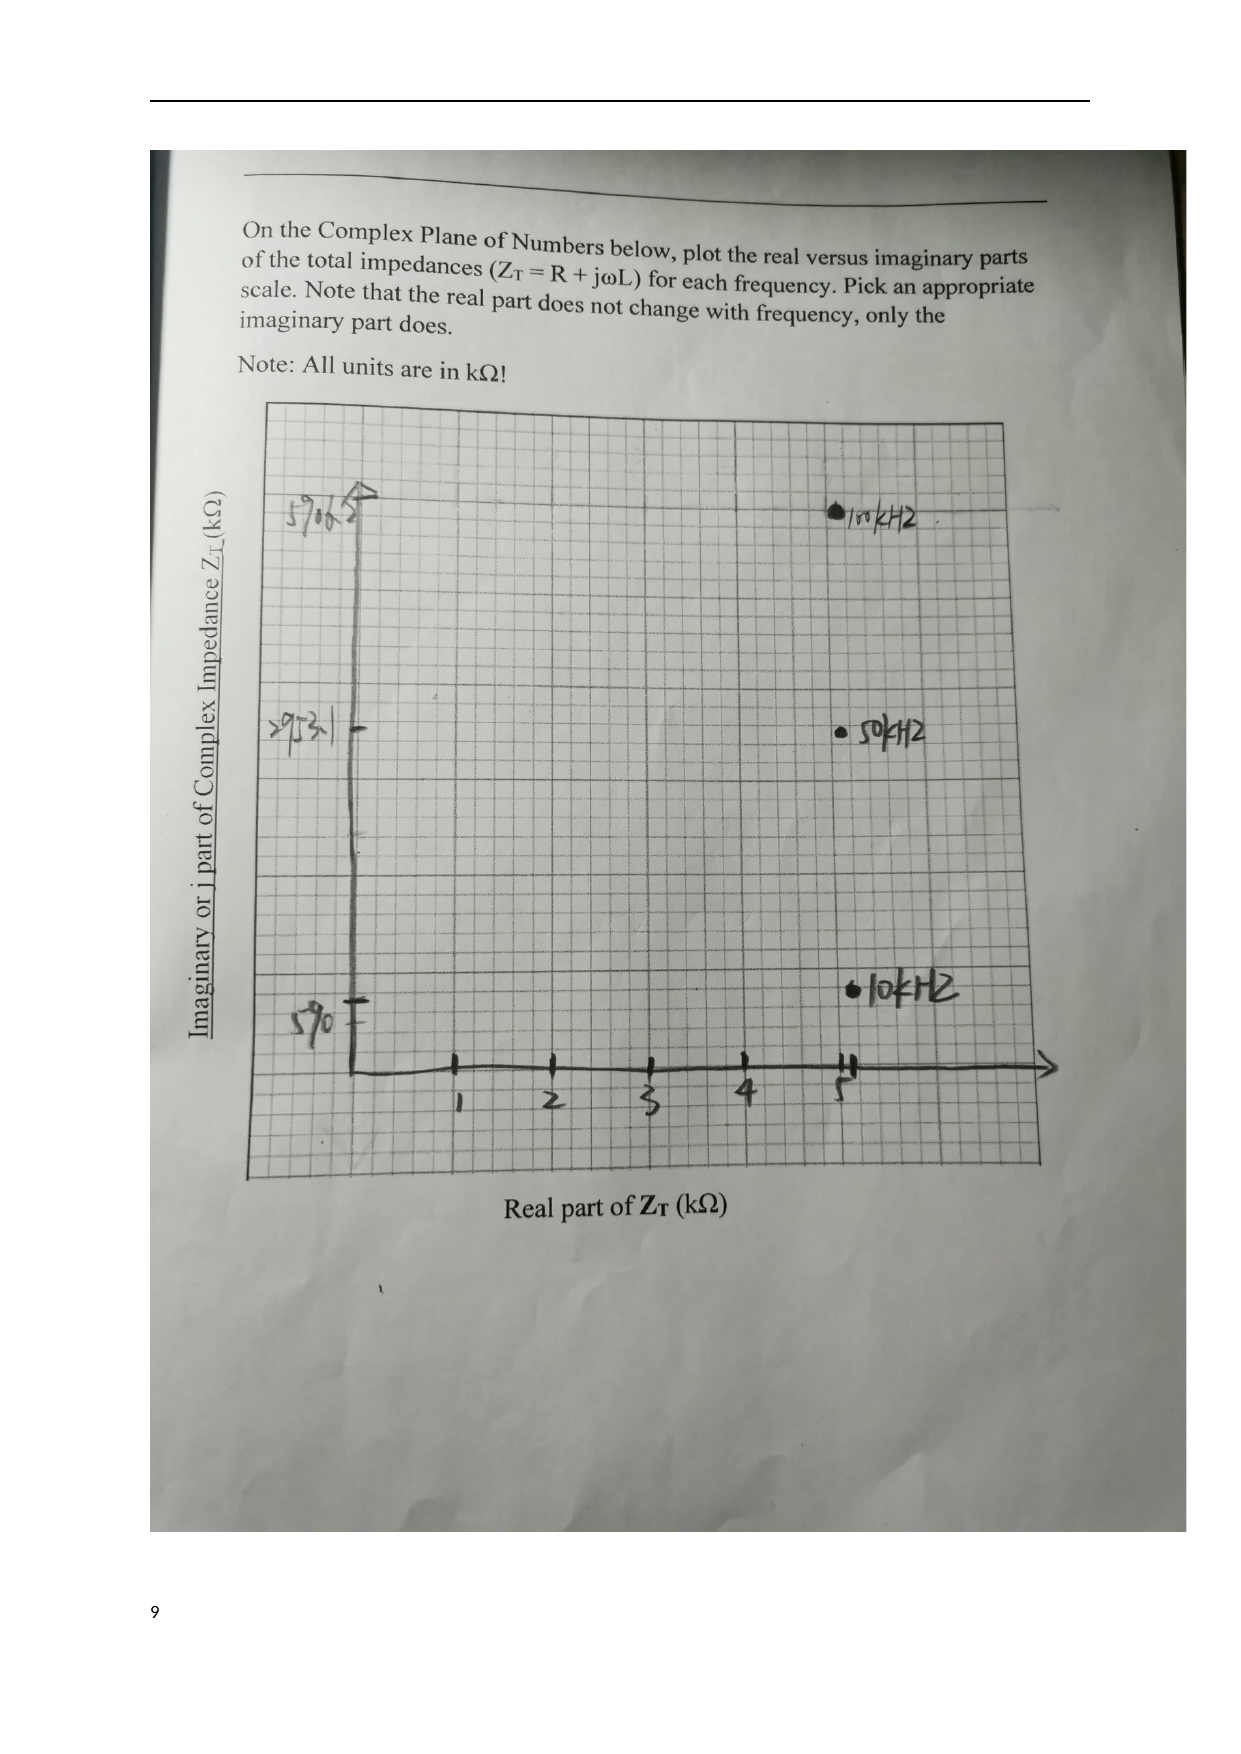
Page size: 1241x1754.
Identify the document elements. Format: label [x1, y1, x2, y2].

picture [150, 150, 1187, 1532]
